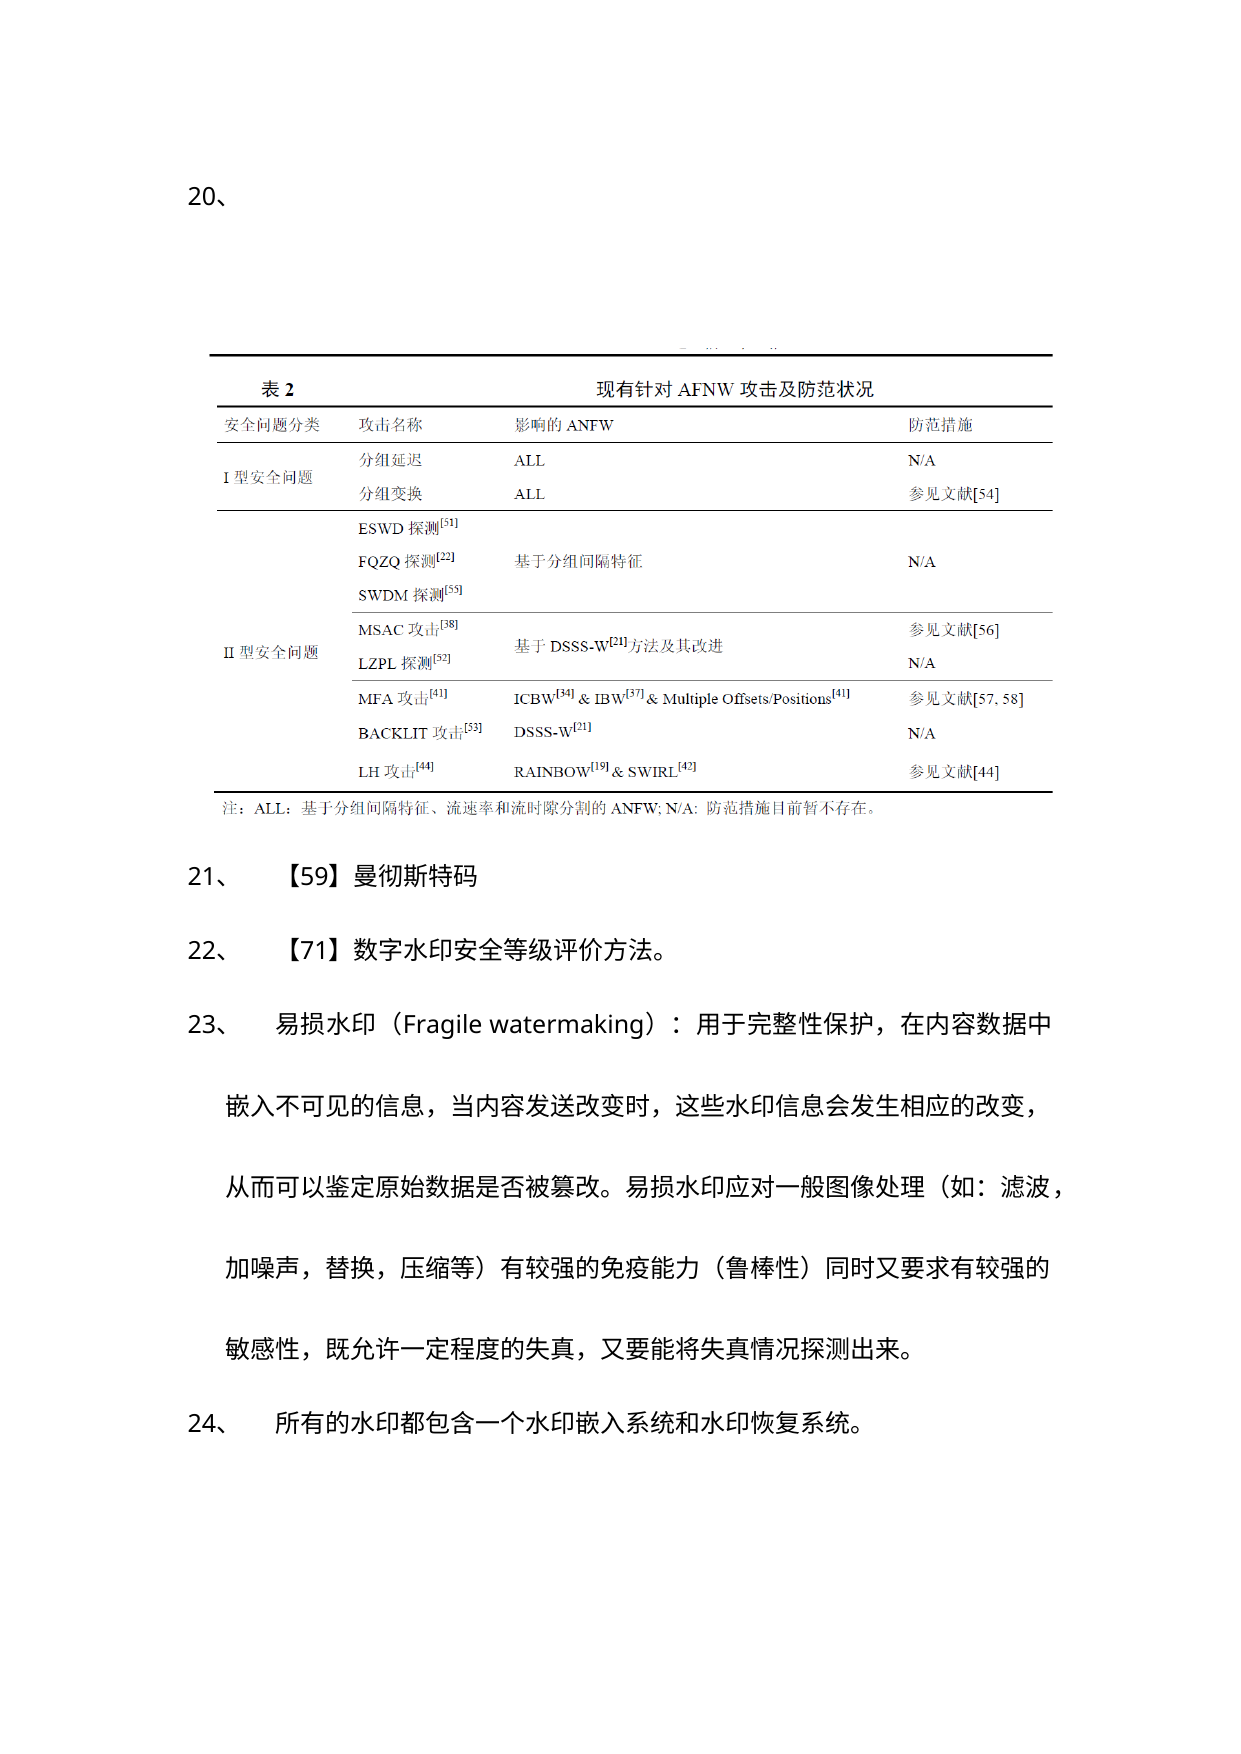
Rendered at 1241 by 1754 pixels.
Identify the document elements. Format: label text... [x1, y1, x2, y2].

picture [187, 348, 1053, 825]
list 【71】数字水印安全等级评价方法。 [187, 916, 1053, 981]
list 所有的水印都包含一个水印嵌入系统和水印恢复系统。 [187, 1389, 1053, 1454]
list 易损水印（Fragile watermaking）：用于完整性保护，在内容数据中嵌入不可见的信息，当内容发送改变时，这些水印信息会发生相应的改变，从而可以鉴定原始数据是否被篡改。易损水印应对一般图像处理（如：滤波，加噪声，替换，压缩等）有较强的免疫能力（鲁棒性）同时又要求有较强的敏感性，既允许一定程度的失真，又要能将失真情况探测出来。 [187, 990, 1053, 1380]
list 【59】曼彻斯特码 [187, 842, 1053, 907]
